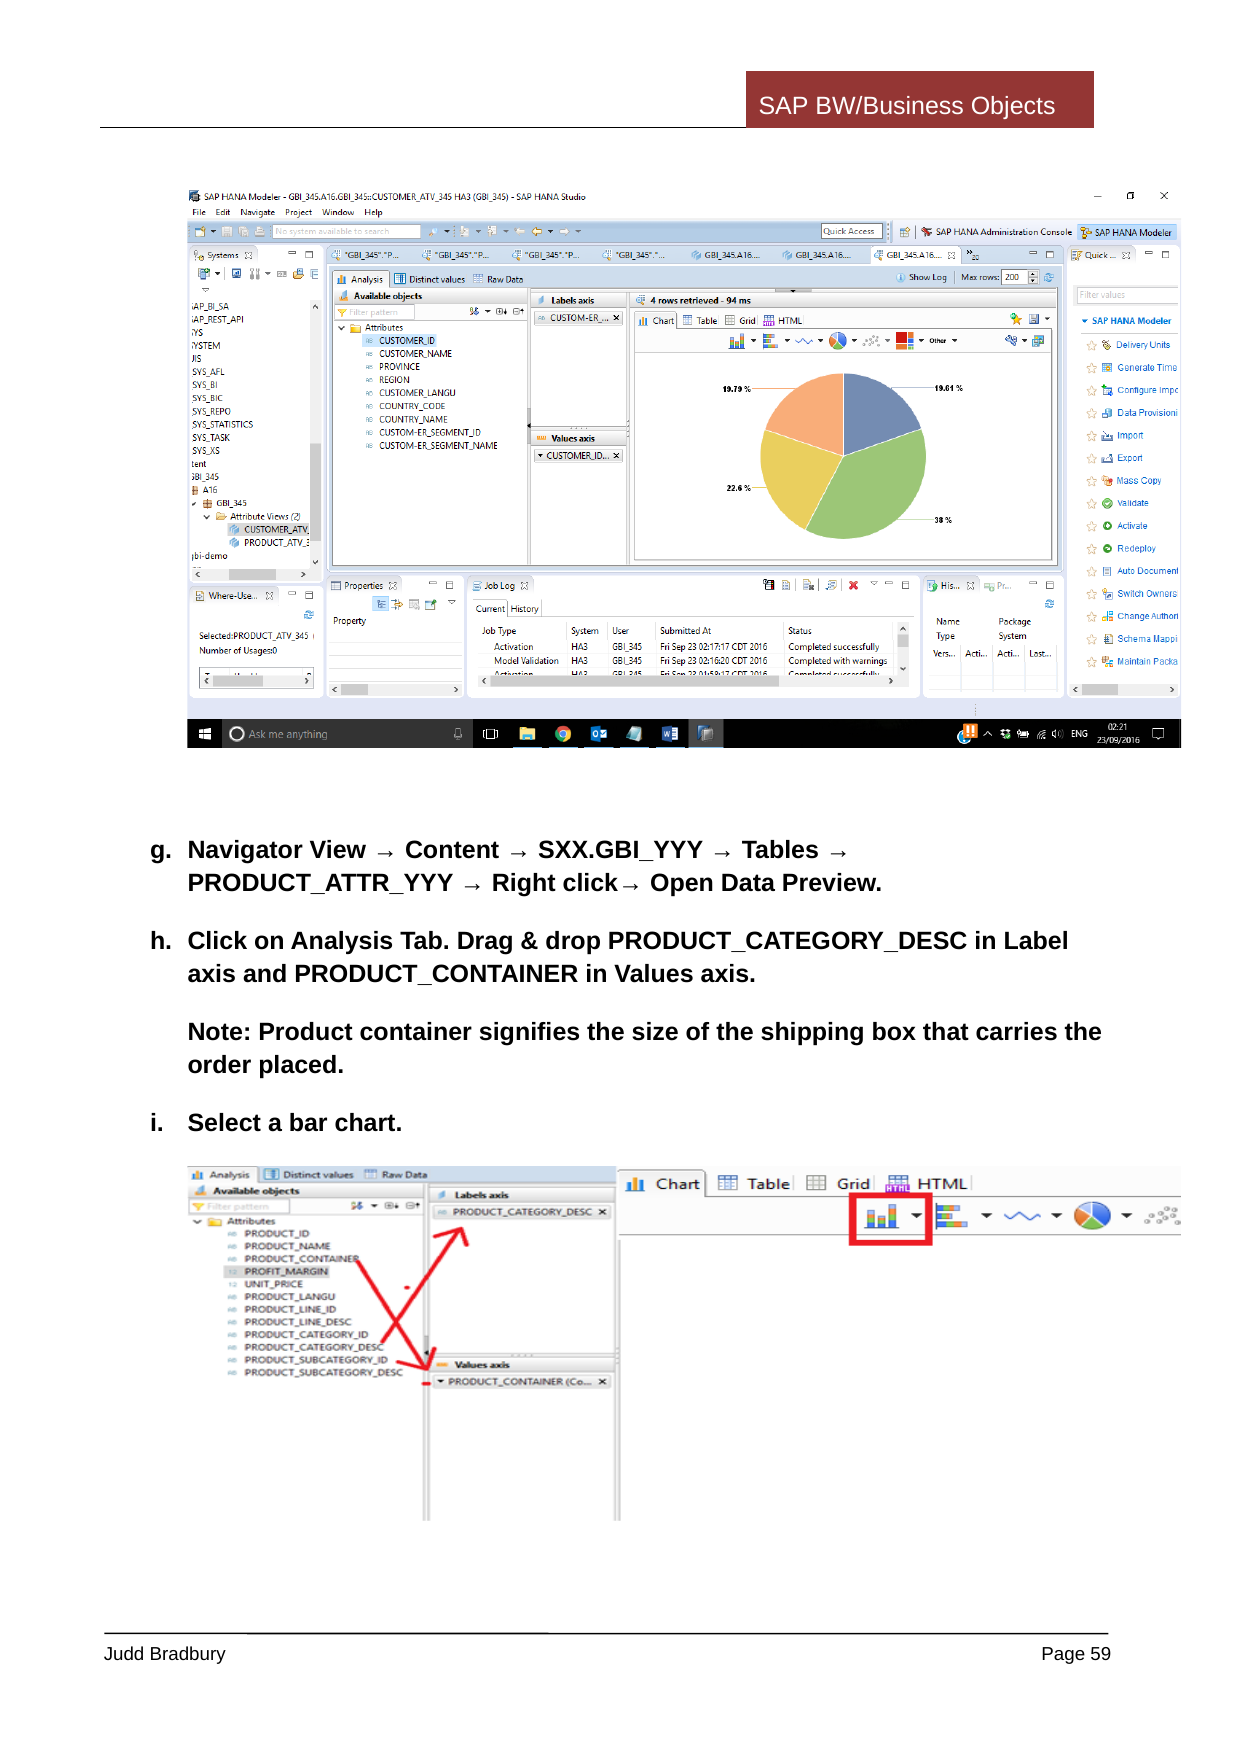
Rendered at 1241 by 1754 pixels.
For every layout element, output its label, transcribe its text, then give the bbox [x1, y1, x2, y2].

list Navigator View → Content → SXX.GBI_YYY → Tables → PRODUCT_ATTR_YYY → Right click→ Open Data Preview. [150, 835, 1106, 897]
list Select a bar chart. [150, 1108, 1106, 1137]
picture [187, 1166, 1181, 1539]
list Note: Product container signifies the size of the shipping box that carries the order placed. [187, 1017, 1106, 1079]
picture [187, 188, 1182, 748]
list Click on Analysis Tab. Drag & drop PRODUCT_CATEGORY_DESC in Label axis and PRODUCT_CONTAINER in Values axis. [150, 926, 1106, 988]
